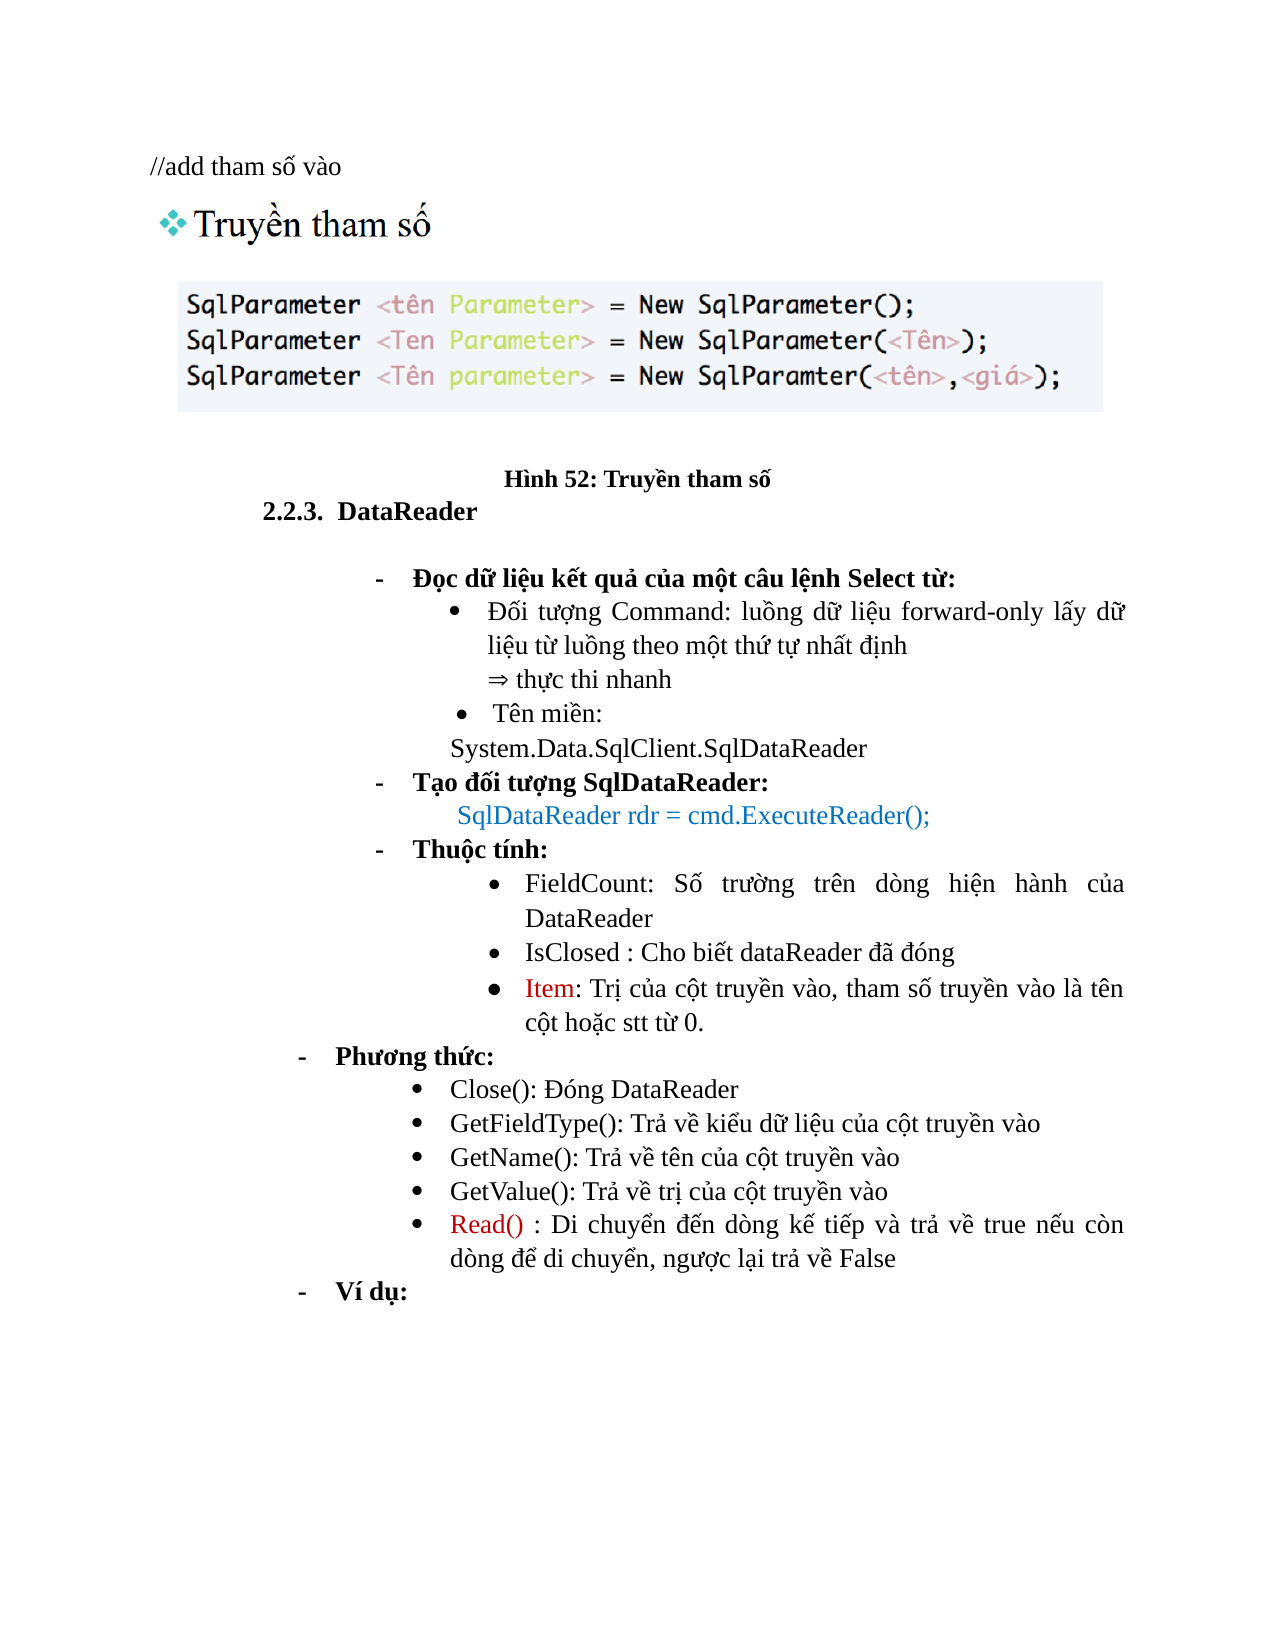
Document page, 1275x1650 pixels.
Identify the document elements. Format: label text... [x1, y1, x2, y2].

list DataReader [262, 495, 1125, 526]
picture [150, 200, 1125, 445]
list Ví dụ: [298, 1276, 1125, 1307]
list Tạo đối tượng SqlDataReader: [375, 766, 1125, 797]
list SqlDataReader rdr = cmd.ExecuteReader(); [412, 799, 1125, 830]
subtitle Hình 52: Truyền tham số [150, 464, 1125, 493]
list Tên miền: [455, 696, 1125, 729]
list Item: Trị của cột truyền vào, tham số truyền vào là tên cột hoặc stt từ 0. [487, 971, 1125, 1037]
list Đọc dữ liệu kết quả của một câu lệnh Select từ: [375, 562, 1125, 593]
list Đối tượng Command: luồng dữ liệu forward-only lấy dữ liệu từ luồng theo một thứ tự nhất định [450, 596, 1125, 660]
list FieldCount: Số trường trên dòng hiện hành của DataReader [487, 866, 1125, 933]
list IsClosed : Cho biết dataReader đã đóng [487, 935, 1125, 968]
list Phương thức: [298, 1040, 1125, 1071]
list Read() : Di chuyển đến dòng kế tiếp và trả về true nếu còn dòng để di chuyển, ngược lại trả về False [412, 1208, 1125, 1273]
list Close(): Đóng DataReader [412, 1073, 1125, 1104]
list GetValue(): Trả về trị của cột truyền vào [412, 1174, 1125, 1206]
text //add tham số vào [150, 150, 1125, 181]
list System.Data.SqlClient.SqlDataReader [412, 732, 1125, 763]
list Thuộc tính: [375, 833, 1125, 864]
list GetName(): Trả về tên của cột truyền vào [412, 1141, 1125, 1172]
list thực thi nhanh [412, 663, 1125, 694]
list GetFieldType(): Trả về kiểu dữ liệu của cột truyền vào [412, 1107, 1125, 1138]
